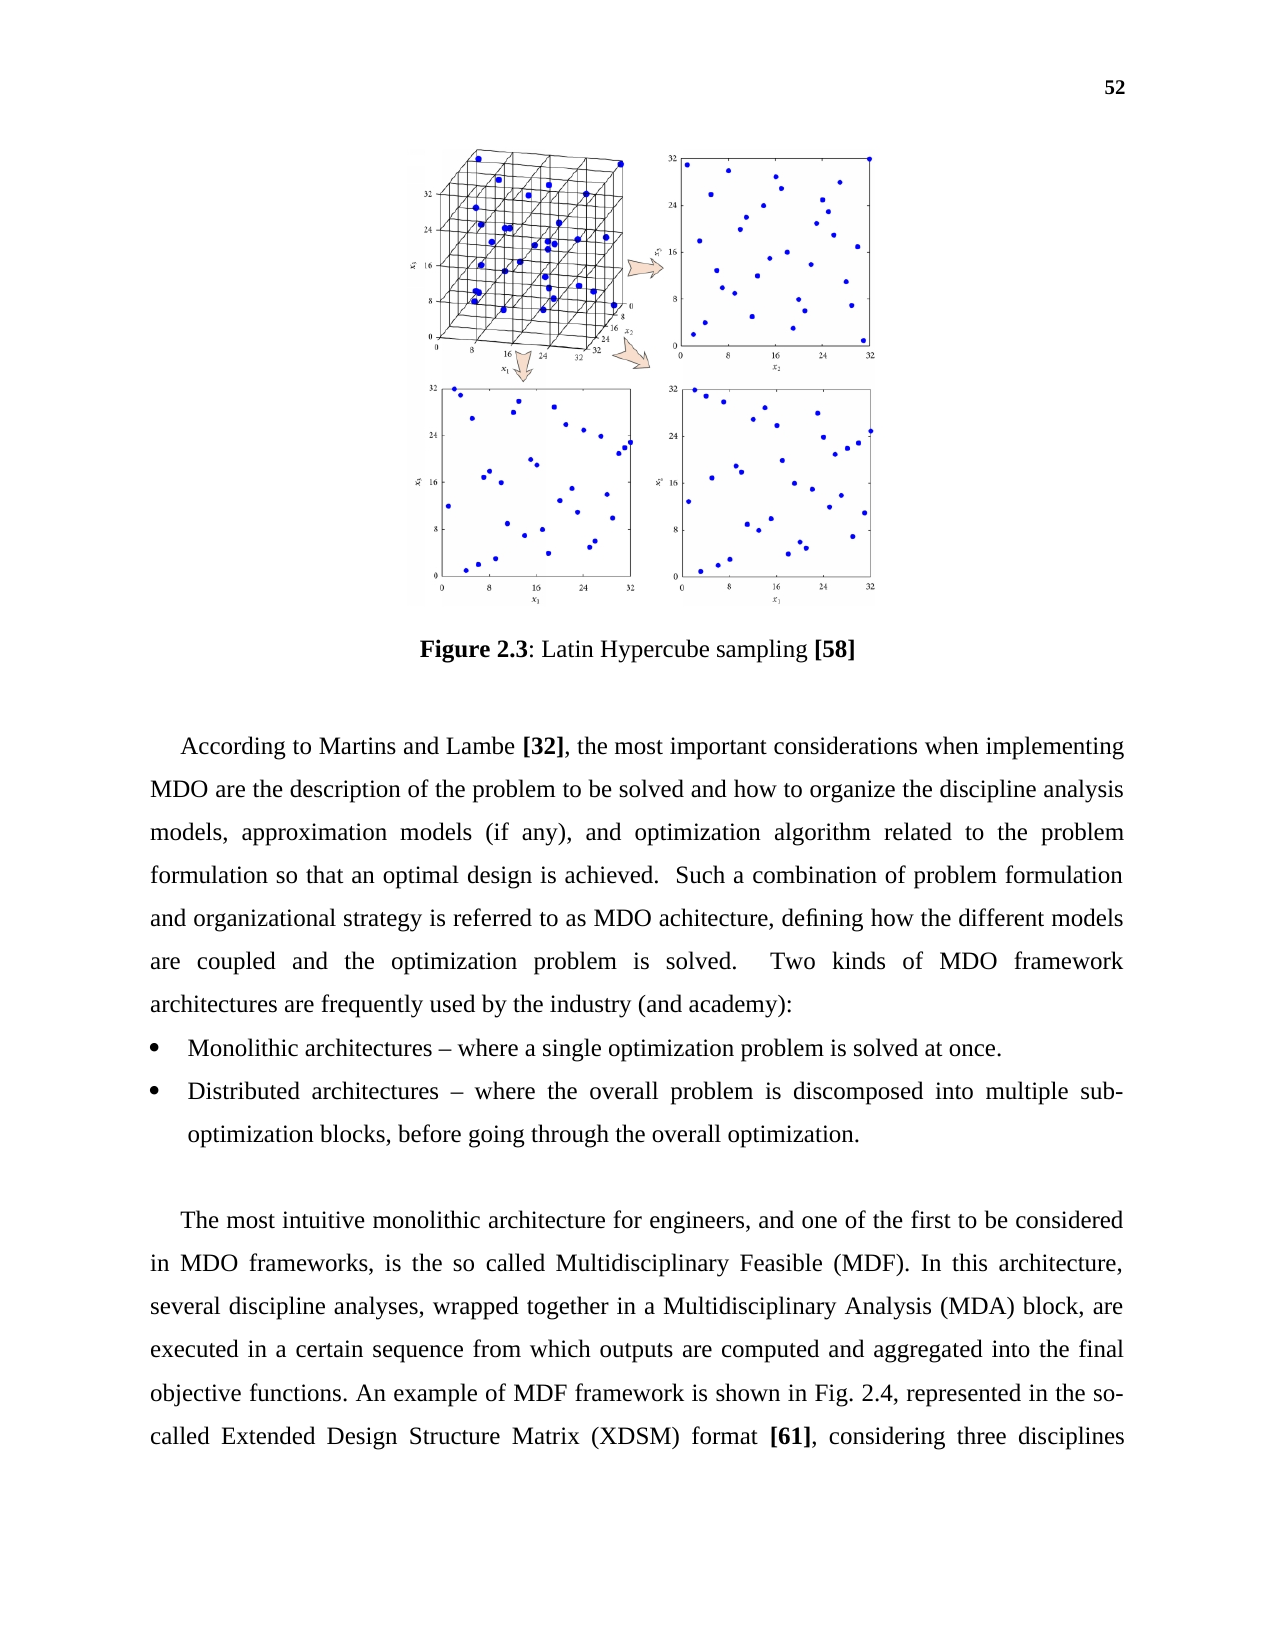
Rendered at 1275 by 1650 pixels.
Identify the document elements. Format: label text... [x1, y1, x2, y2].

picture [390, 132, 891, 622]
text According to Martins and Lambe , the most important considerations when implementing MDO are the description of the problem to be solved and how to organize the discipline analysis models, approximation models (if any), and optimization algorithm related to the problem formulation so that an optimal design is achieved. Such a combination of problem formulation and organizational strategy is referred to as MDO achitecture, deﬁning how the different models are coupled and the optimization problem is solved. Two kinds of MDO framework architectures are frequently used by the industry (and academy): [150, 731, 1125, 1018]
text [150, 1205, 1125, 1449]
list Distributed architectures – where the overall problem is discomposed into multiple sub-optimization blocks, before going through the overall optimization. [150, 1076, 1125, 1148]
text Figure 2.3: Latin Hypercube sampling [150, 634, 1125, 663]
list Monolithic architectures – where a single optimization problem is solved at once. [150, 1033, 1125, 1061]
